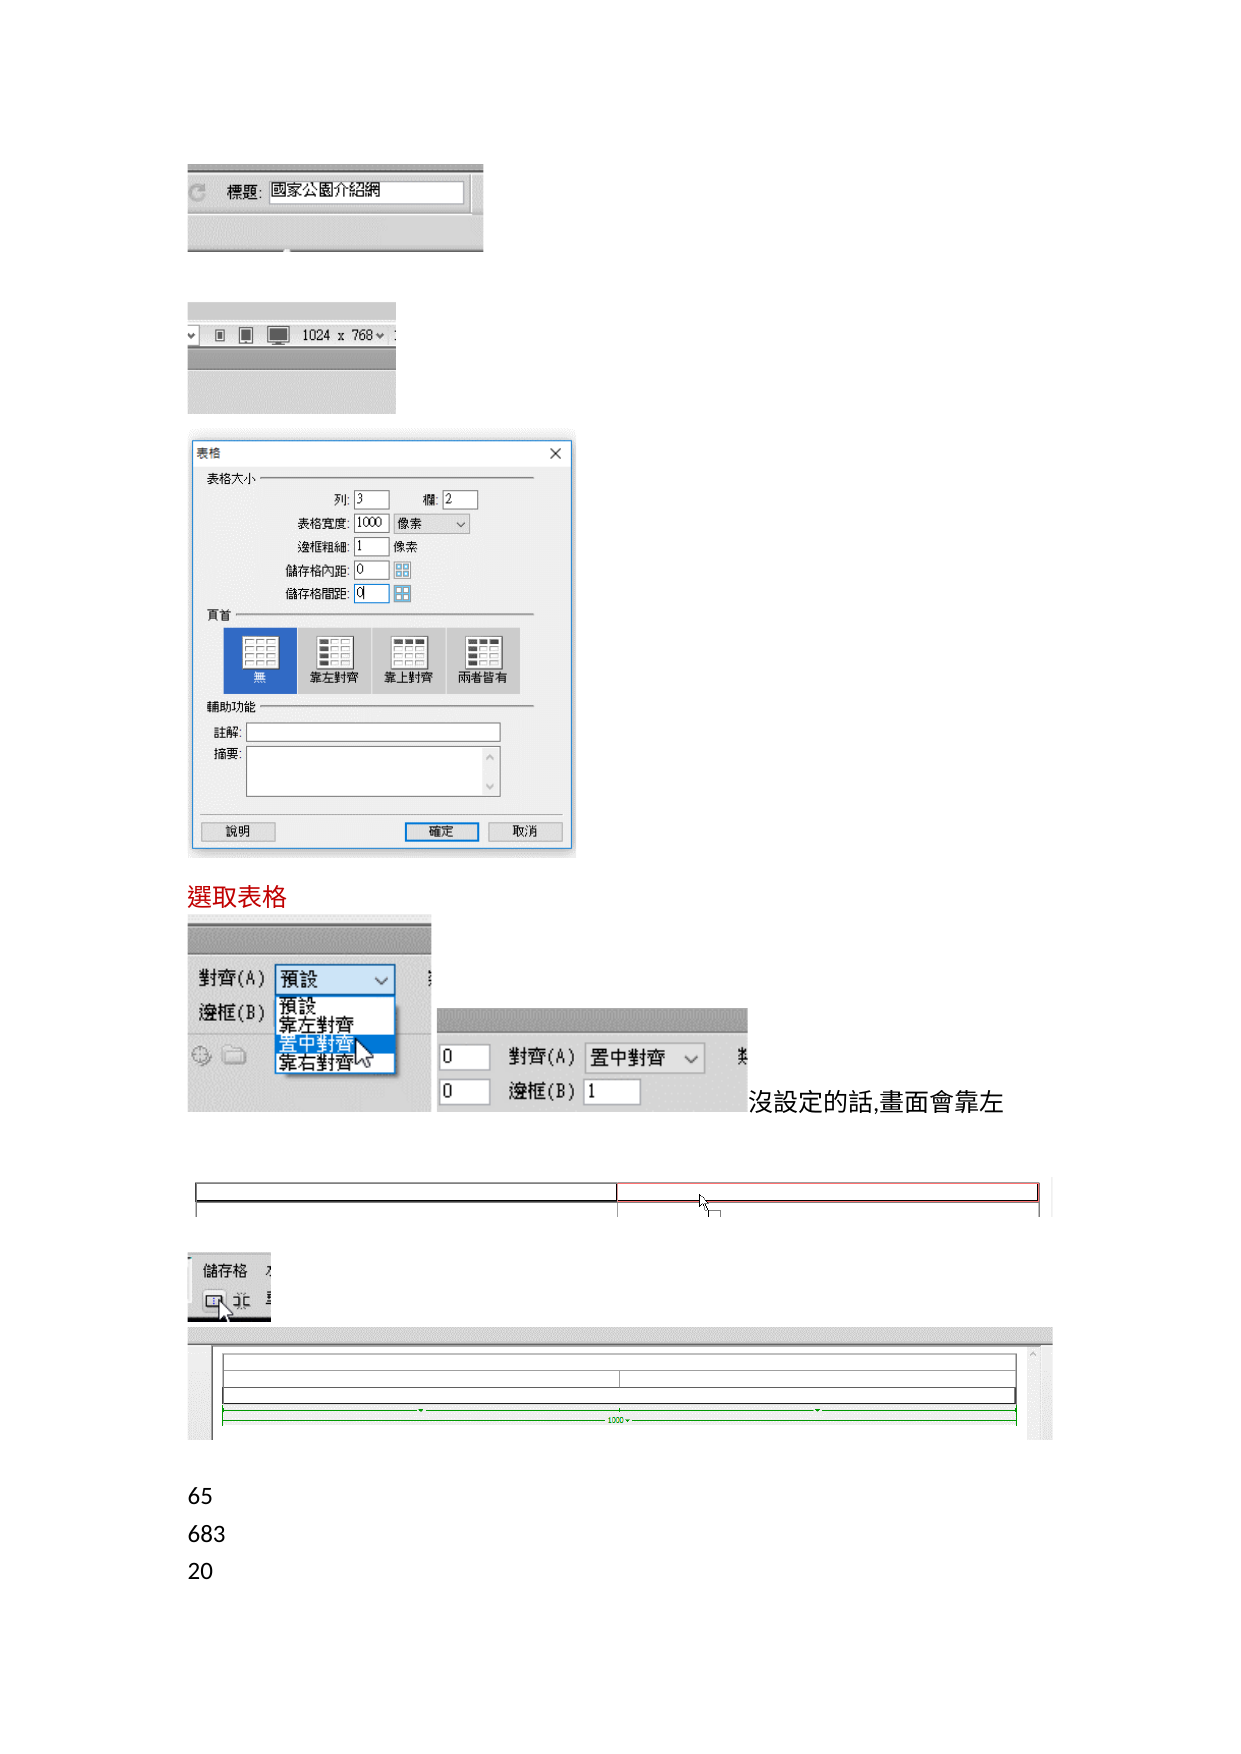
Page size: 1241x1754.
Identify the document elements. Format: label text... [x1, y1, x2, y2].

text 683 [187, 1514, 1053, 1552]
picture [187, 164, 484, 252]
picture [436, 1008, 748, 1112]
text 20 [187, 1552, 1053, 1589]
picture [187, 1177, 1053, 1217]
text 65 [187, 1477, 1053, 1514]
picture [187, 427, 577, 858]
picture [187, 1252, 271, 1322]
text 選取表格 [187, 877, 1053, 914]
picture [187, 277, 396, 414]
picture [187, 914, 432, 1112]
picture [187, 1327, 1053, 1440]
